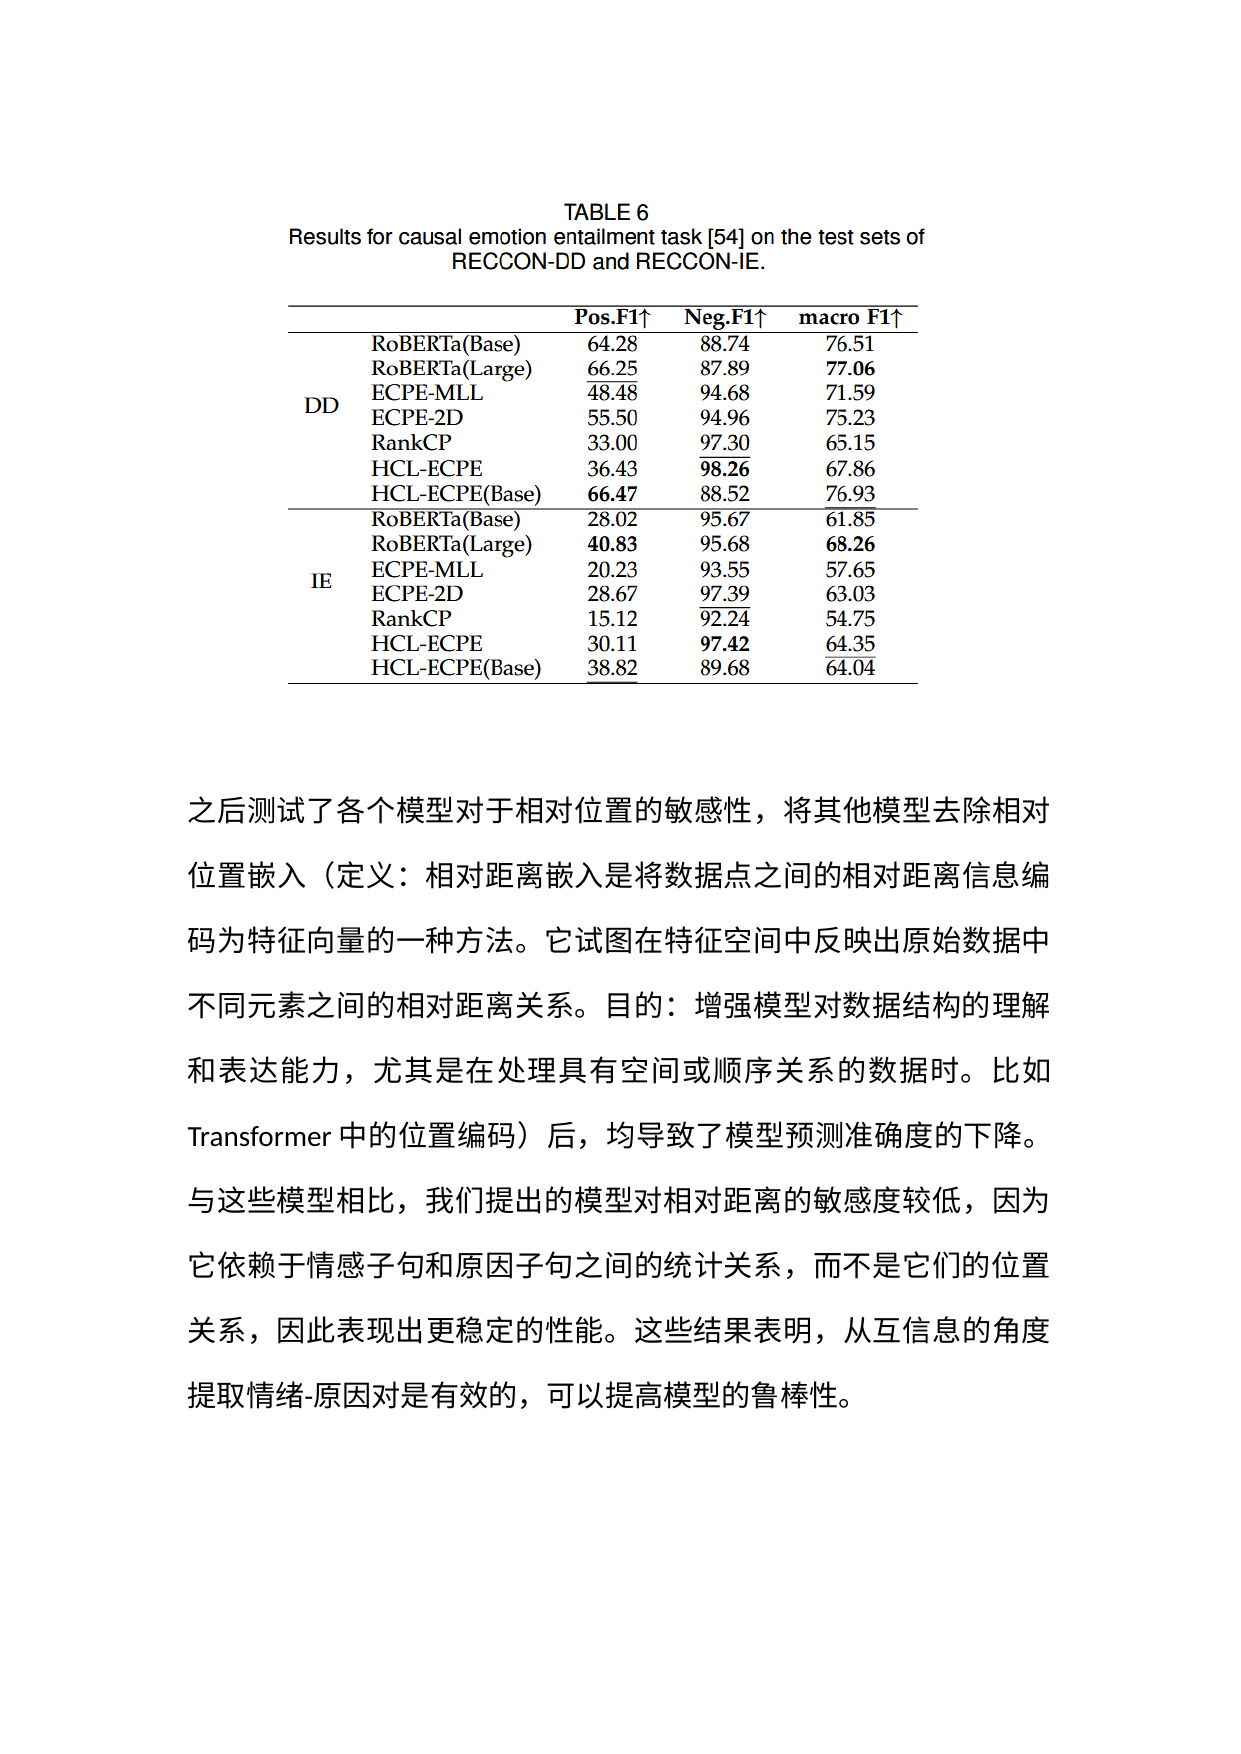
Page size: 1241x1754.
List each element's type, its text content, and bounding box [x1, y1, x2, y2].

list 之后测试了各个模型对于相对位置的敏感性，将其他模型去除相对位置嵌入（定义：相对距离嵌入是将数据点之间的相对距离信息编码为特征向量的一种方法。它试图在特征空间中反映出原始数据中不同元素之间的相对距离关系。目的：增强模型对数据结构的理解和表达能力，尤其是在处理具有空间或顺序关系的数据时。比如Transformer中的位置编码）后，均导致了模型预测准确度的下降。与这些模型相比，我们提出的模型对相对距离的敏感度较低，因为它依赖于情感子句和原因子句之间的统计关系，而不是它们的位置关系，因此表现出更稳定的性能。这些结果表明，从互信息的角度提取情绪-原因对是有效的，可以提高模型的鲁棒性。 [187, 776, 1053, 1426]
picture [231, 162, 974, 727]
